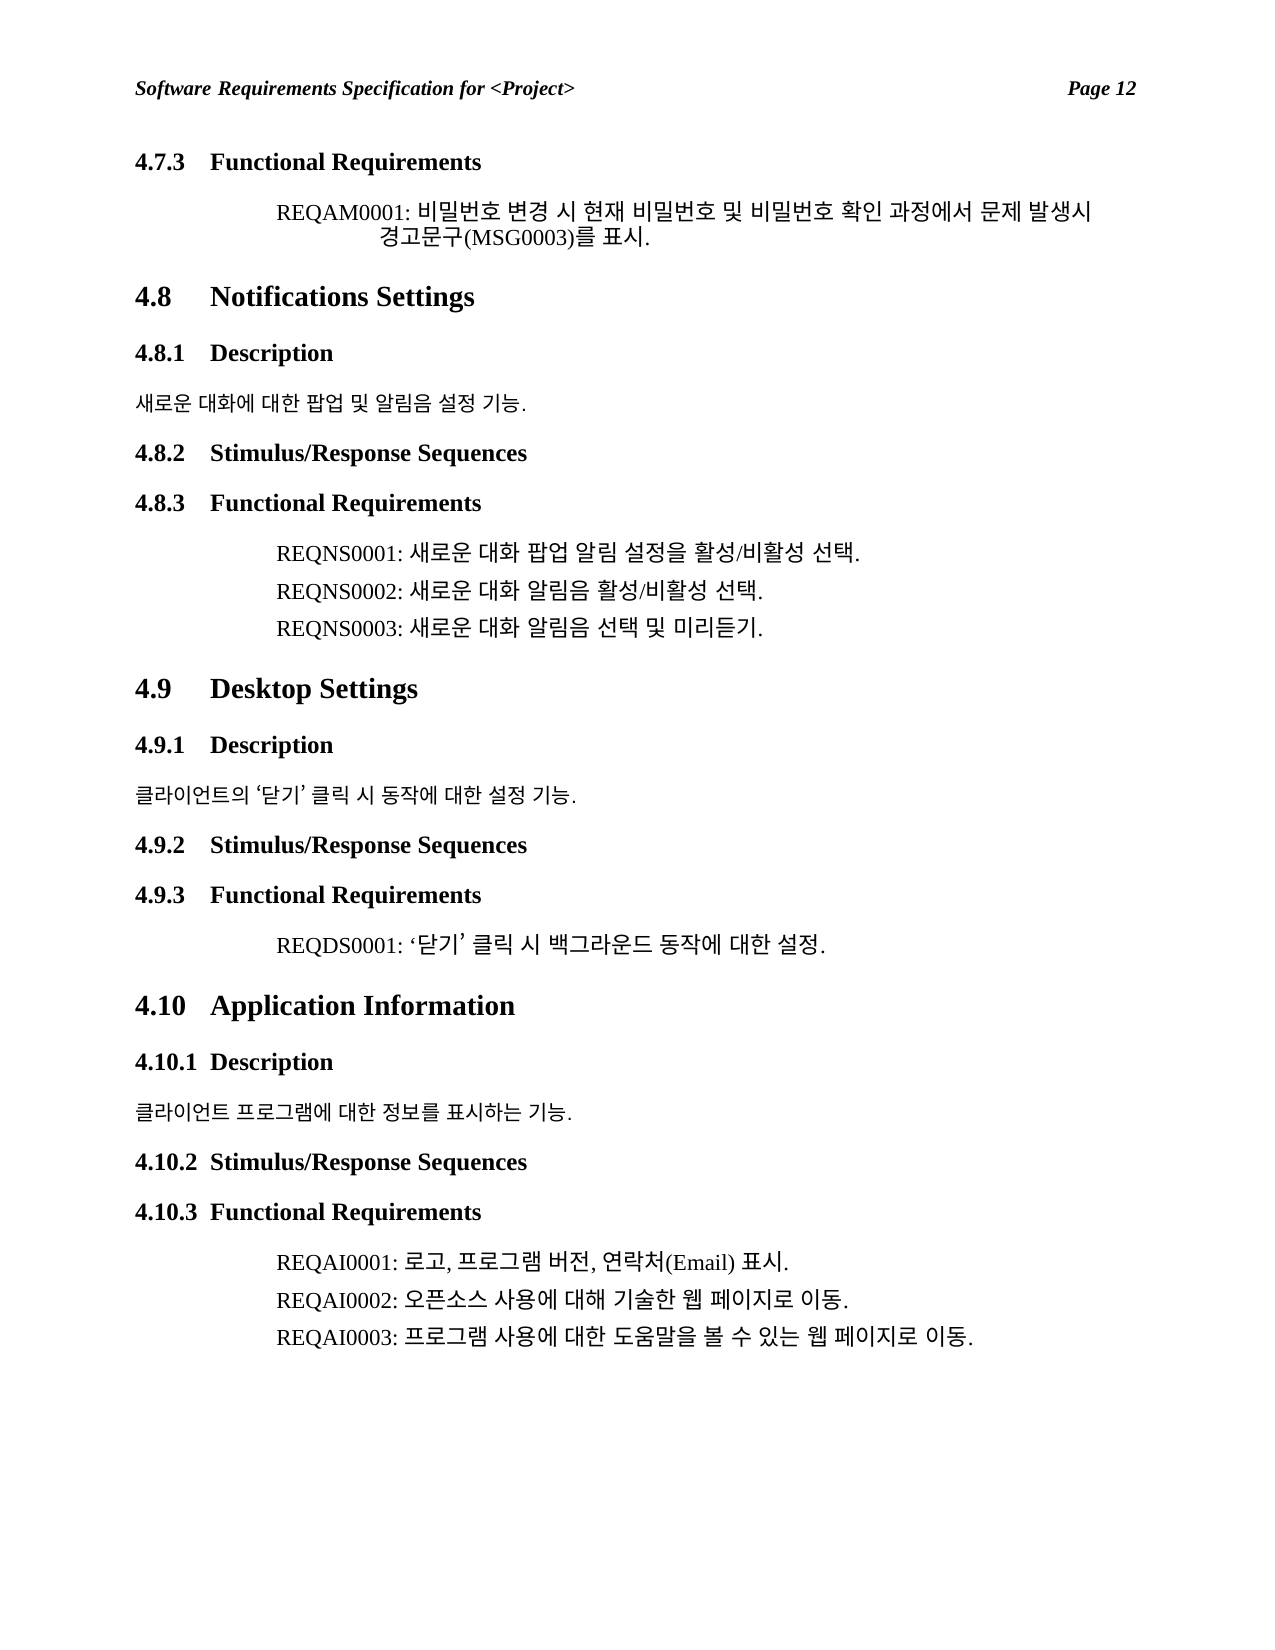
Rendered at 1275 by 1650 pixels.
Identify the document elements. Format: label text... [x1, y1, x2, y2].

subtitle Desktop Settings [135, 671, 1140, 704]
subtitle Functional Requirements [135, 884, 1140, 909]
text REQNS0003: 새로운 대화 알림음 선택 및 미리듣기. [276, 617, 1140, 642]
text REQAI0003: 프로그램 사용에 대한 도움말을 볼 수 있는 웹 페이지로 이동. [276, 1326, 1140, 1351]
subtitle Stimulus/Response Sequences [135, 1151, 1140, 1176]
subtitle Functional Requirements [135, 1201, 1140, 1226]
text REQAI0002: 오픈소스 사용에 대해 기술한 웹 페이지로 이동. [276, 1288, 1140, 1313]
subtitle Functional Requirements [135, 492, 1140, 517]
subtitle Stimulus/Response Sequences [135, 834, 1140, 859]
subtitle Description [135, 1051, 1140, 1076]
subtitle Application Information [135, 988, 1140, 1021]
subtitle Notifications Settings [135, 279, 1140, 313]
text 클라이언트 프로그램에 대한 정보를 표시하는 기능. [135, 1101, 1140, 1126]
subtitle Stimulus/Response Sequences [135, 442, 1140, 467]
text REQDS0001: ‘닫기’ 클릭 시 백그라운드 동작에 대한 설정. [276, 934, 1140, 959]
text REQAM0001: 비밀번호 변경 시 현재 비밀번호 및 비밀번호 확인 과정에서 문제 발생시 경고문구(MSG0003)를 표시. [276, 200, 1140, 250]
text 클라이언트의 ‘닫기’ 클릭 시 동작에 대한 설정 기능. [135, 784, 1140, 809]
subtitle Functional Requirements [135, 150, 1140, 175]
text REQAI0001: 로고, 프로그램 버전, 연락처(Email) 표시. [276, 1251, 1140, 1276]
text REQNS0002: 새로운 대화 알림음 활성/비활성 선택. [276, 579, 1140, 604]
subtitle Description [135, 342, 1140, 367]
text 새로운 대화에 대한 팝업 및 알림음 설정 기능. [135, 392, 1140, 417]
subtitle Description [135, 734, 1140, 759]
text REQNS0001: 새로운 대화 팝업 알림 설정을 활성/비활성 선택. [276, 542, 1140, 567]
